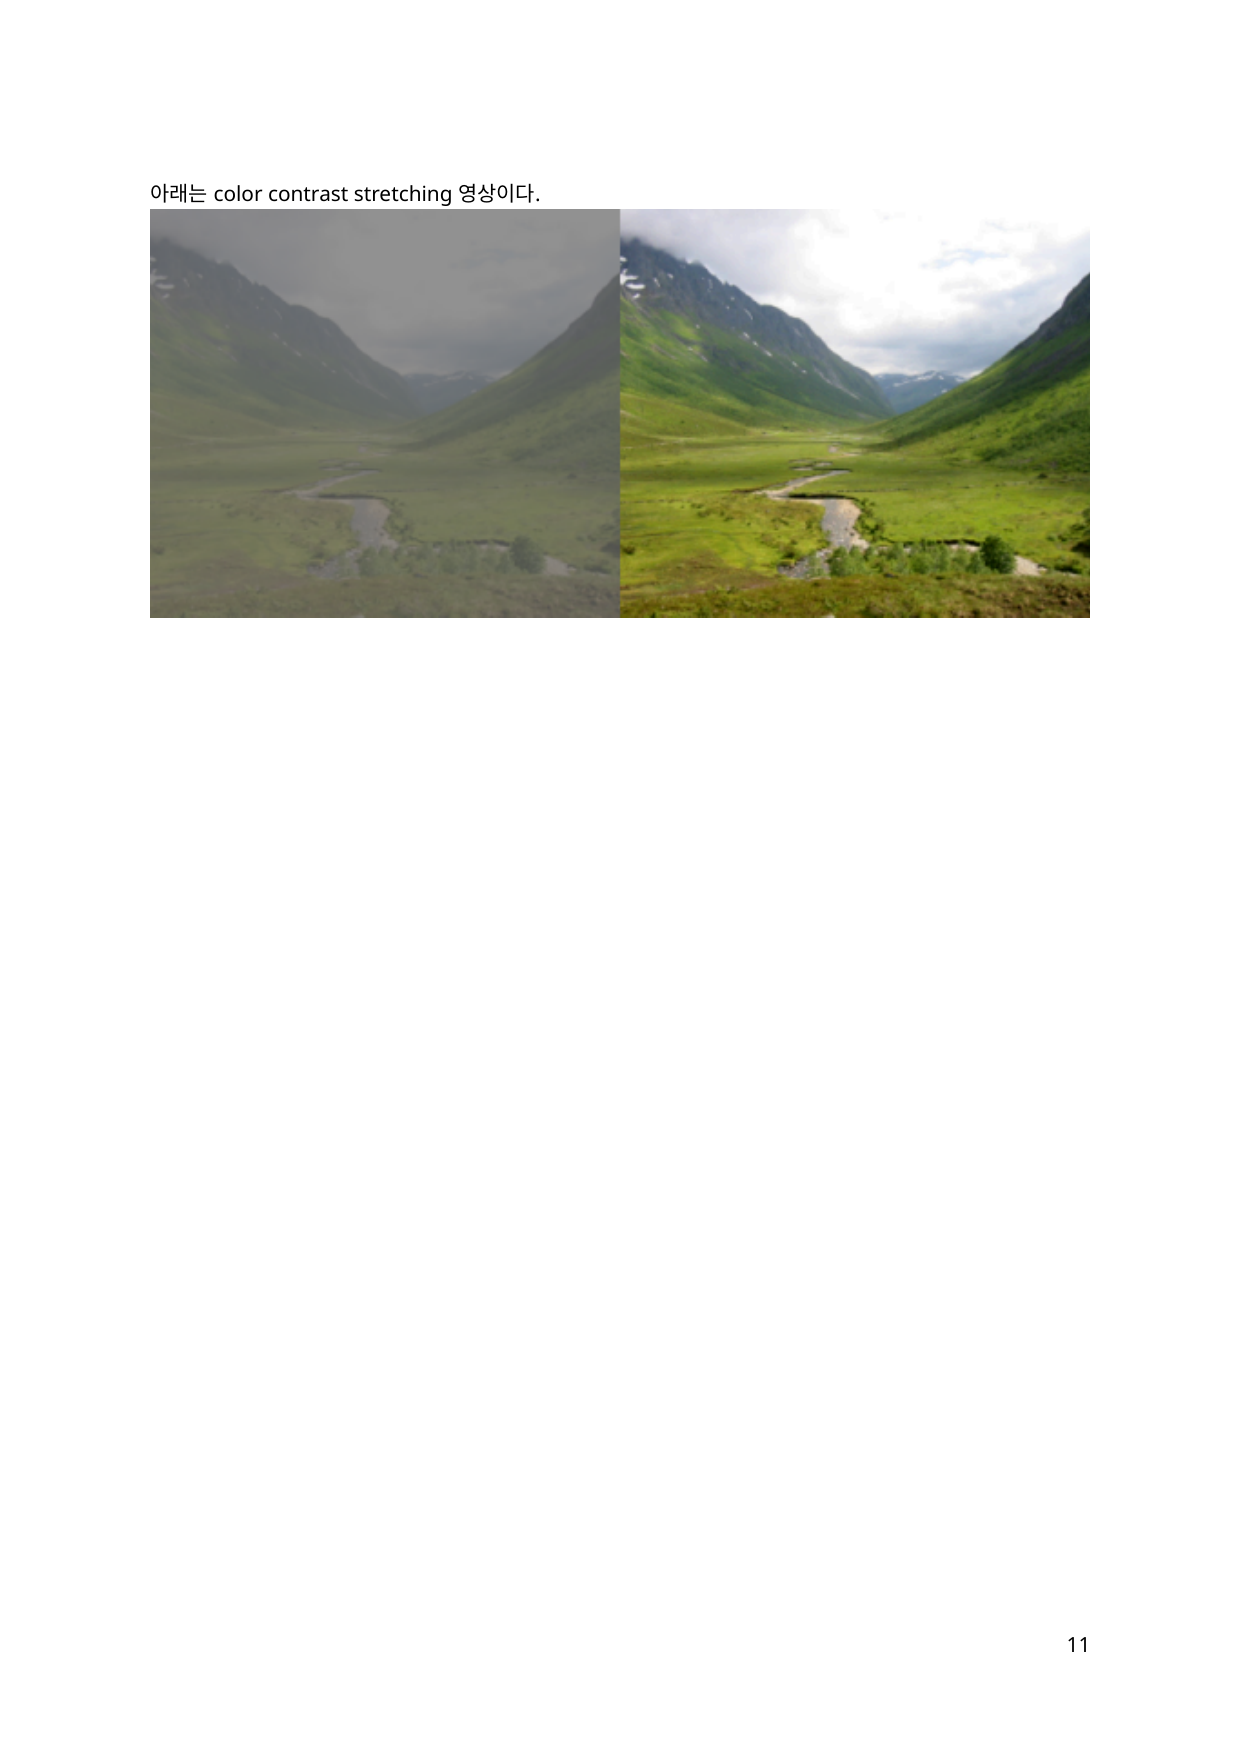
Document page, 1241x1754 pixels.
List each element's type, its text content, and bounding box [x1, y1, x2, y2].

picture [150, 209, 1090, 618]
text 아래는 color contrast stretching 영상이다. [150, 177, 1090, 209]
